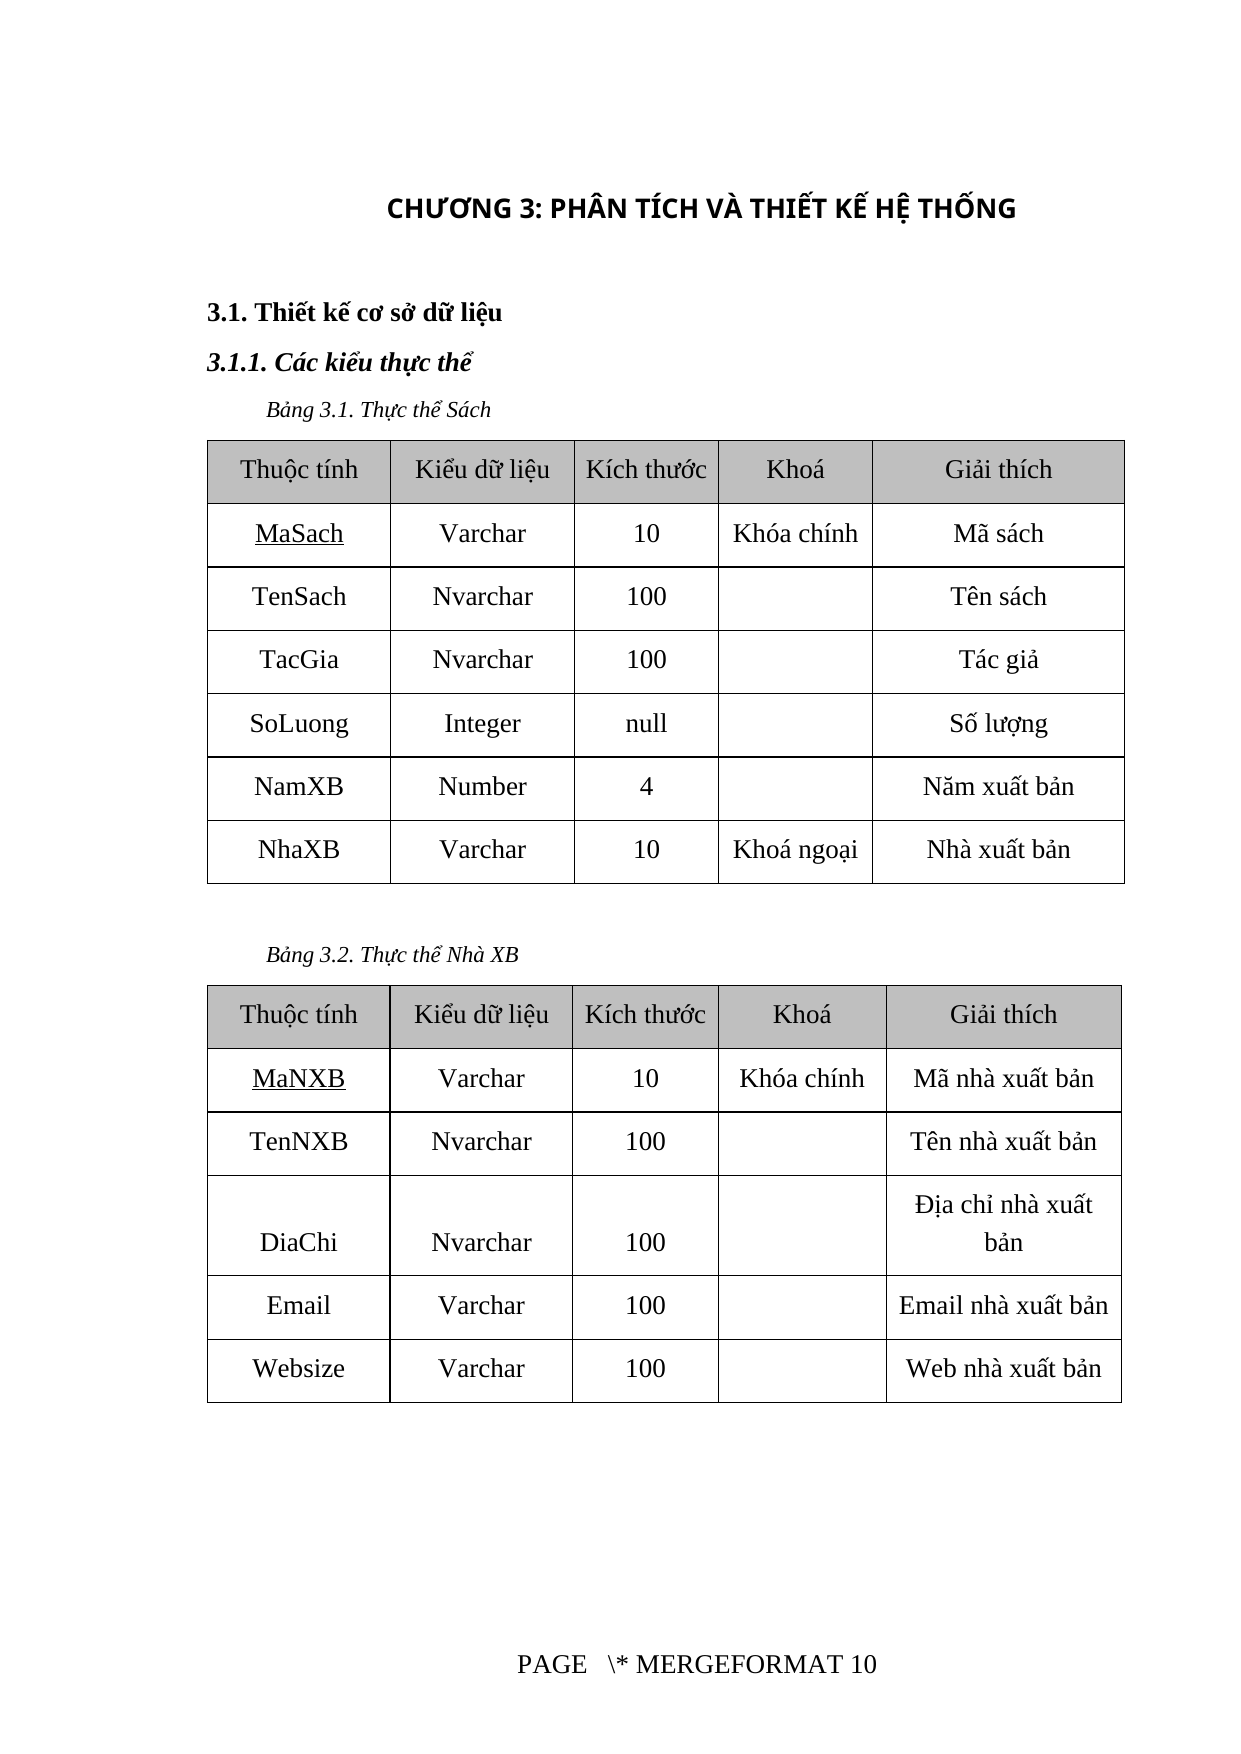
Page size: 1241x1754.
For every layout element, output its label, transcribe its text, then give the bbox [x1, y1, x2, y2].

table_cell Số lượng [873, 694, 1124, 756]
table_cell Web nhà xuất bản [887, 1340, 1121, 1402]
table_cell Email nhà xuất bản [887, 1276, 1121, 1339]
table_cell Nvarchar [391, 631, 574, 693]
table_header Khoá [719, 441, 872, 503]
table_cell Tên sách [873, 568, 1124, 630]
table_cell Nhà xuất bản [873, 821, 1124, 883]
table_cell Integer [391, 694, 574, 756]
table_cell Mã sách [873, 504, 1124, 566]
table_cell 10 [575, 504, 718, 566]
table_cell Nvarchar [391, 1113, 572, 1175]
table_cell [719, 631, 872, 693]
subtitle 3.1. Thiết kế cơ sở dữ liệu [207, 296, 1122, 327]
table_cell [719, 694, 872, 756]
table_cell Varchar [391, 504, 574, 566]
table_cell 100 [573, 1340, 718, 1402]
table_cell Varchar [391, 1049, 572, 1111]
table_cell Năm xuất bản [873, 758, 1124, 820]
table_cell NhaXB [208, 821, 390, 883]
subtitle 3.1.1. Các kiểu thực thể [207, 346, 1122, 377]
text Bảng 3.2. Thực thể Nhà XB [207, 941, 1122, 967]
table_cell Mã nhà xuất bản [887, 1049, 1121, 1111]
table_cell Varchar [391, 1276, 572, 1339]
table_cell 100 [573, 1113, 718, 1175]
table_cell MaSach [208, 504, 390, 566]
table_cell 100 [575, 631, 718, 693]
table_cell Khoá ngoại [719, 821, 872, 883]
table_cell Khóa chính [719, 1049, 886, 1111]
table_cell MaNXB [208, 1049, 389, 1111]
table_cell [719, 1276, 886, 1339]
table_header Khoá [719, 986, 886, 1048]
table_header Giải thích [873, 441, 1124, 503]
table_header Kiểu dữ liệu [391, 441, 574, 503]
table_cell [719, 758, 872, 820]
table_cell 10 [575, 821, 718, 883]
table_cell null [575, 694, 718, 756]
table_header Kích thước [575, 441, 718, 503]
table_header Thuộc tính [208, 986, 389, 1048]
table_cell Websize [208, 1340, 389, 1402]
table_header Kiểu dữ liệu [391, 986, 572, 1048]
table_cell Number [391, 758, 574, 820]
table_cell Varchar [391, 1340, 572, 1402]
table_cell Tác giả [873, 631, 1124, 693]
table_cell [719, 1113, 886, 1175]
subtitle CHƯƠNG 3: PHÂN TÍCH VÀ THIẾT KẾ HỆ THỐNG [282, 190, 1122, 227]
table_cell 100 [573, 1176, 718, 1275]
table_cell [719, 568, 872, 630]
table_cell Email [208, 1276, 389, 1339]
table_cell [719, 1340, 886, 1402]
table_header Giải thích [887, 986, 1121, 1048]
table_cell DiaChi [208, 1176, 389, 1275]
table_cell Varchar [391, 821, 574, 883]
table_header Thuộc tính [208, 441, 390, 503]
table_cell SoLuong [208, 694, 390, 756]
table_cell NamXB [208, 758, 390, 820]
table_cell Nvarchar [391, 1176, 572, 1275]
table_cell Địa chỉ nhà xuất bản [887, 1176, 1121, 1275]
table_cell Khóa chính [719, 504, 872, 566]
table_cell 100 [573, 1276, 718, 1339]
table_cell TenNXB [208, 1113, 389, 1175]
table_cell 100 [575, 568, 718, 630]
text Bảng 3.1. Thực thể Sách [207, 396, 1122, 422]
table_cell 4 [575, 758, 718, 820]
table_cell Nvarchar [391, 568, 574, 630]
table_cell TenSach [208, 568, 390, 630]
table_cell Tên nhà xuất bản [887, 1113, 1121, 1175]
table_cell 10 [573, 1049, 718, 1111]
table_header Kích thước [573, 986, 718, 1048]
table_cell [719, 1176, 886, 1275]
table_cell TacGia [208, 631, 390, 693]
